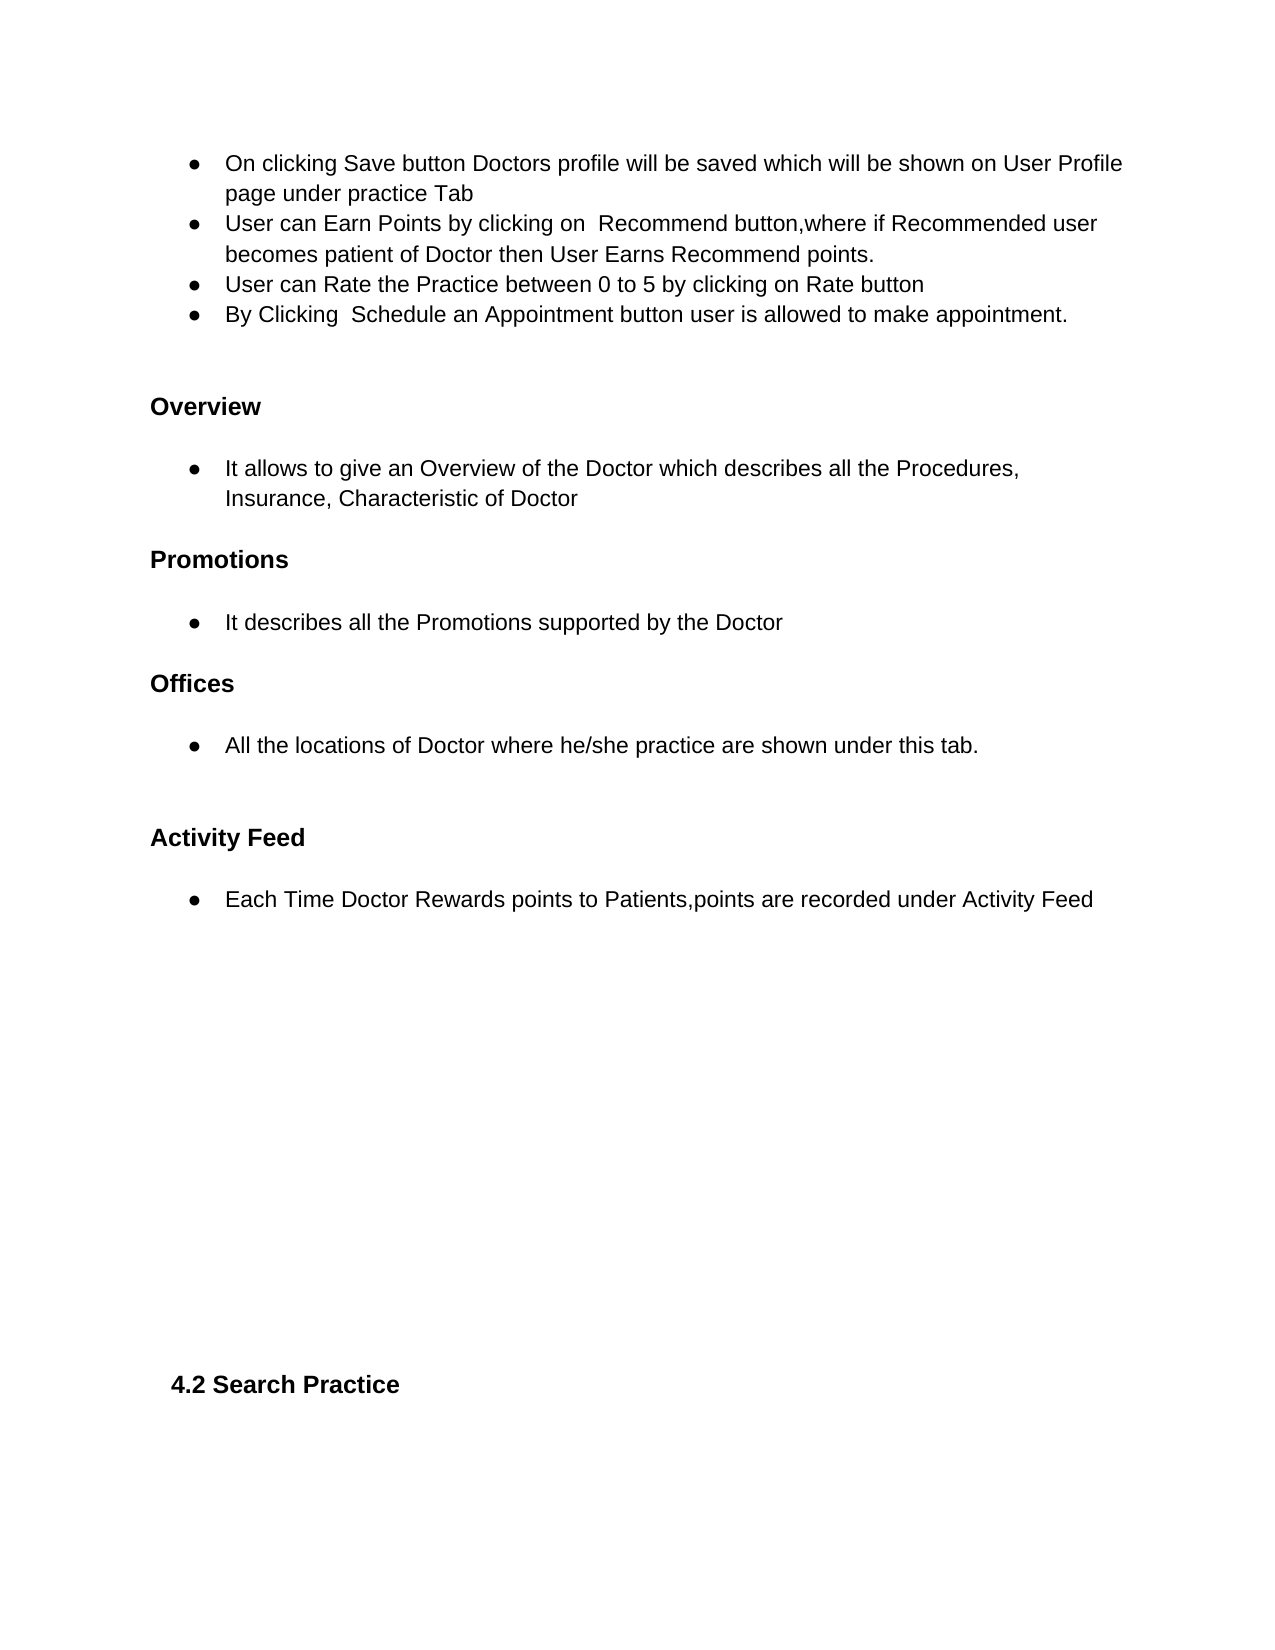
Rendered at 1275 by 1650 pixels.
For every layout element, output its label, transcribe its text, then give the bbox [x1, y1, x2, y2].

list It allows to give an Overview of the Doctor which describes all the Procedures, Insurance, Characteristic of Doctor [187, 455, 1125, 511]
text Activity Feed [150, 823, 1125, 852]
text 4.2 Search Practice [150, 1369, 1125, 1398]
list User can Earn Points by clicking on Recommend button,where if Recommended user becomes patient of Doctor then User Earns Recommend points. [187, 210, 1125, 267]
list All the locations of Doctor where he/she practice are shown under this tab. [187, 732, 1125, 759]
list By Clicking Schedule an Appointment button user is allowed to make appointment. [187, 301, 1125, 327]
text Promotions [150, 546, 1125, 574]
list It describes all the Promotions supported by the Doctor [187, 609, 1125, 635]
text Overview [150, 392, 1125, 420]
list Each Time Doctor Rewards points to Patients,points are recorded under Activity Feed [187, 886, 1125, 913]
list User can Rate the Practice between 0 to 5 by clicking on Rate button [187, 271, 1125, 297]
list On clicking Save button Doctors profile will be saved which will be shown on User Profile page under practice Tab [187, 150, 1125, 207]
text Offices [150, 669, 1125, 698]
